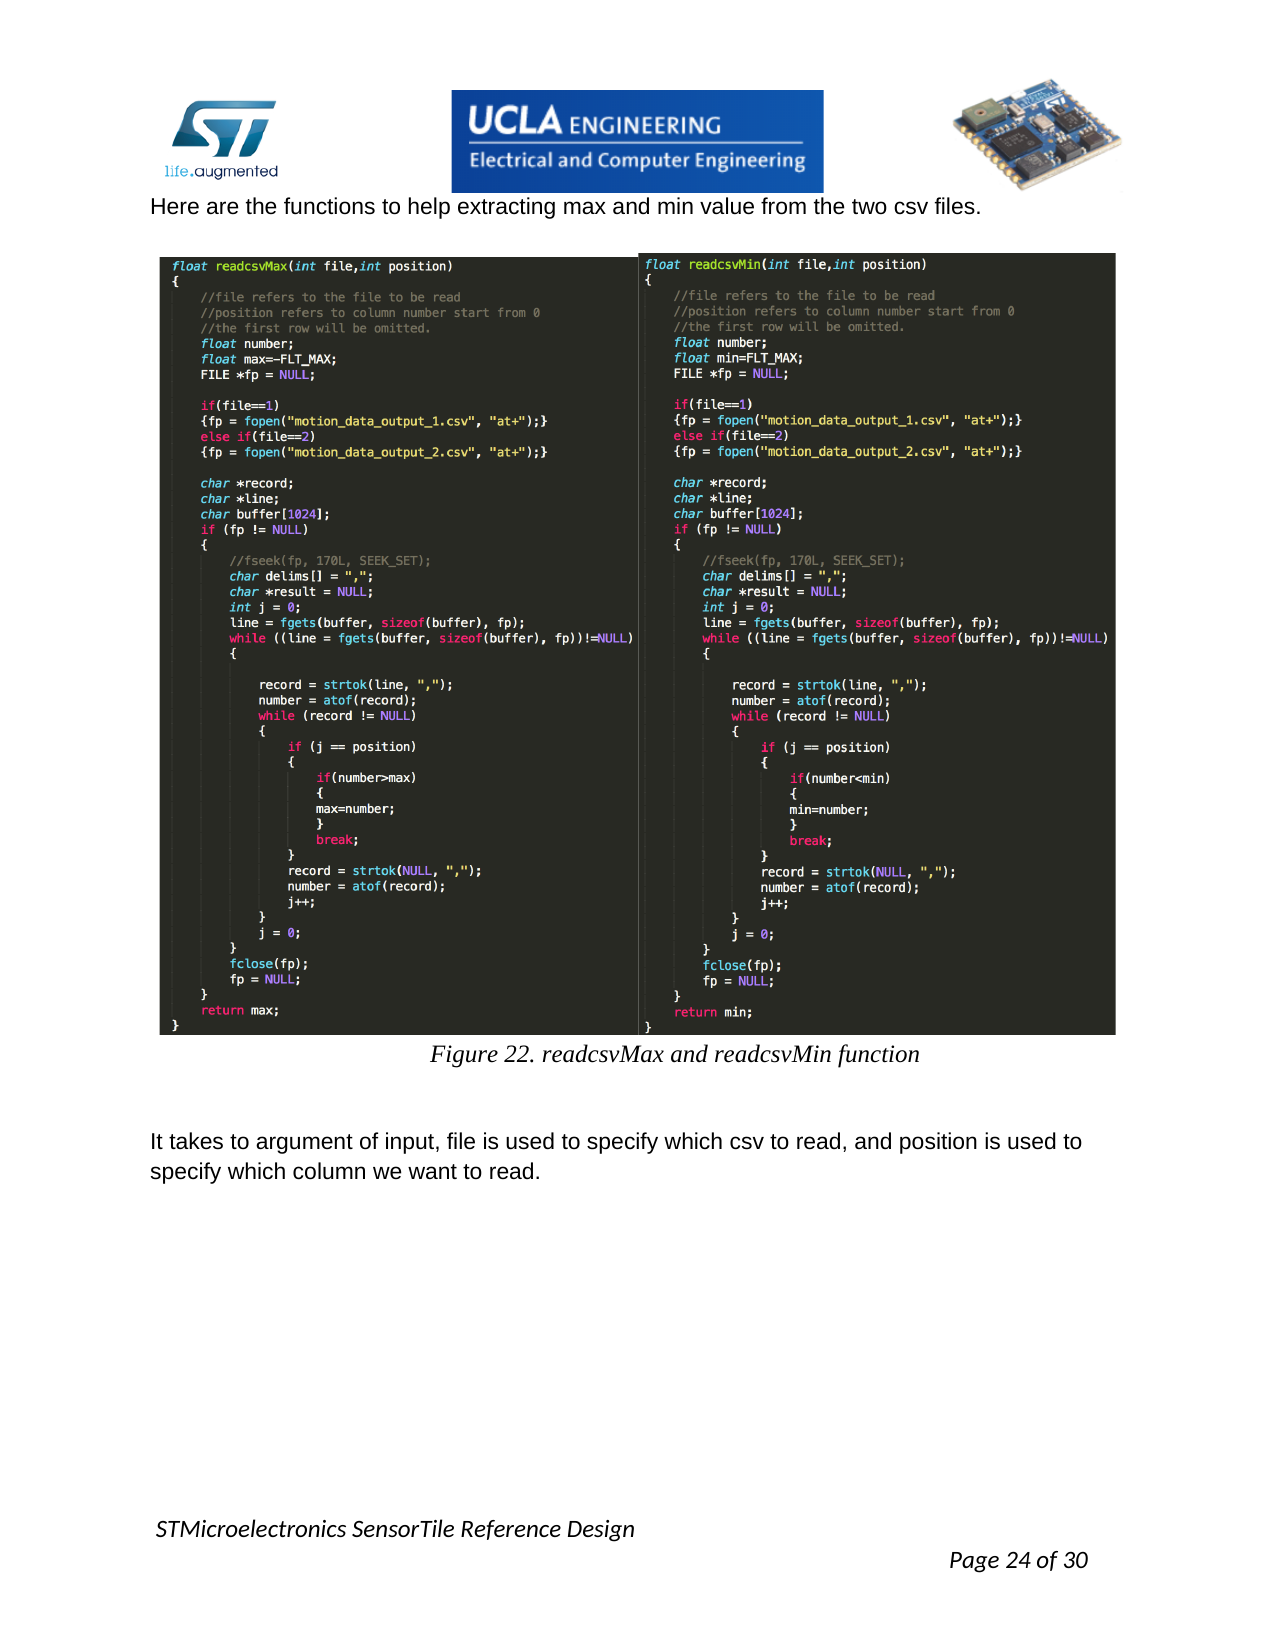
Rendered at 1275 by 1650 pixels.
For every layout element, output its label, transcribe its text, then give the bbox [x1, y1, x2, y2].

picture [159, 253, 1116, 1035]
text It takes to argument of input, file is used to specify which csv to read, and position is used to specify which column we want to read. [150, 1128, 1125, 1184]
picture [949, 75, 1125, 193]
text Figure 22. readcsvMax and readcsvMin function [225, 1039, 1125, 1067]
picture [150, 83, 295, 193]
text Here are the functions to help extracting max and min value from the two csv files. [150, 193, 1125, 219]
picture [451, 90, 824, 193]
